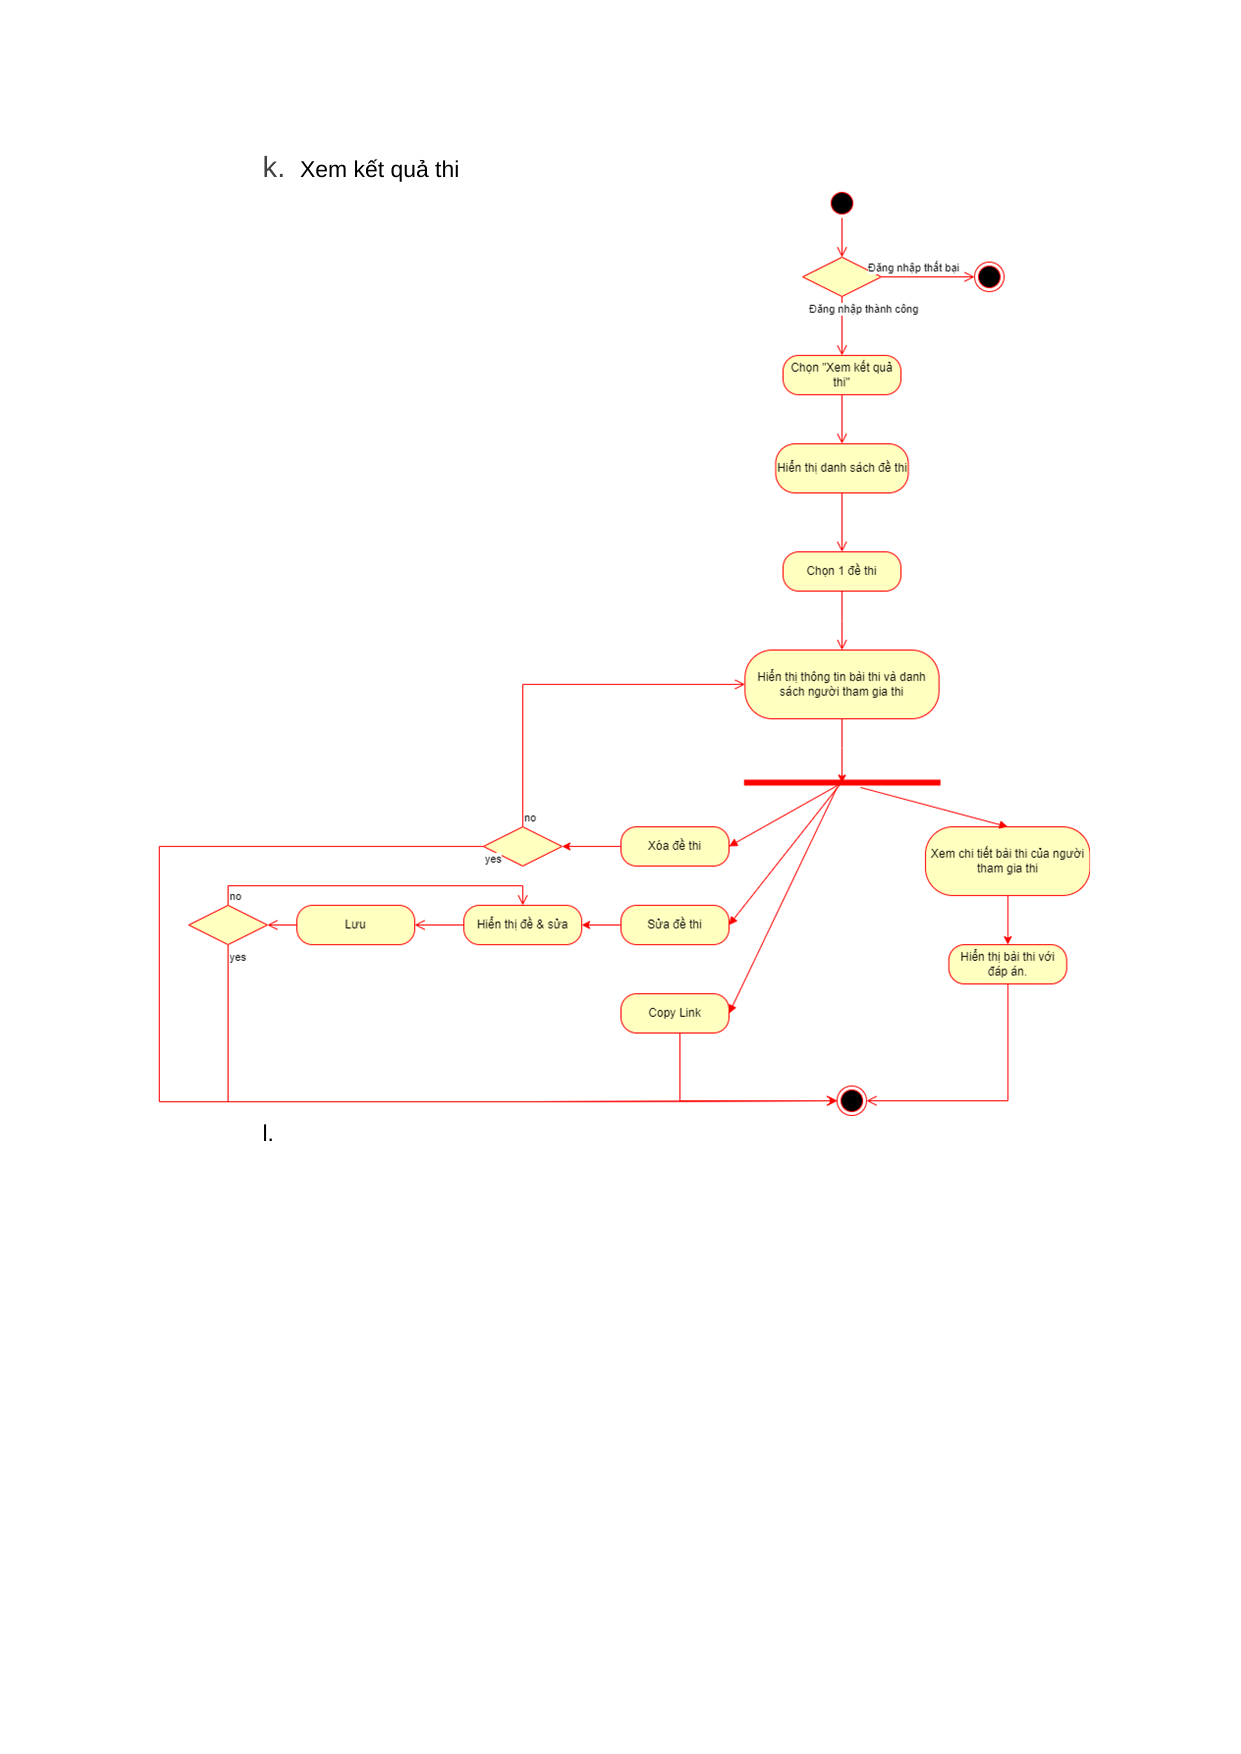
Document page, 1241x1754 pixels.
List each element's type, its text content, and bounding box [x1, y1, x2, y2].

picture [150, 188, 1091, 1116]
subtitle Xem kết quả thi [262, 150, 1090, 183]
